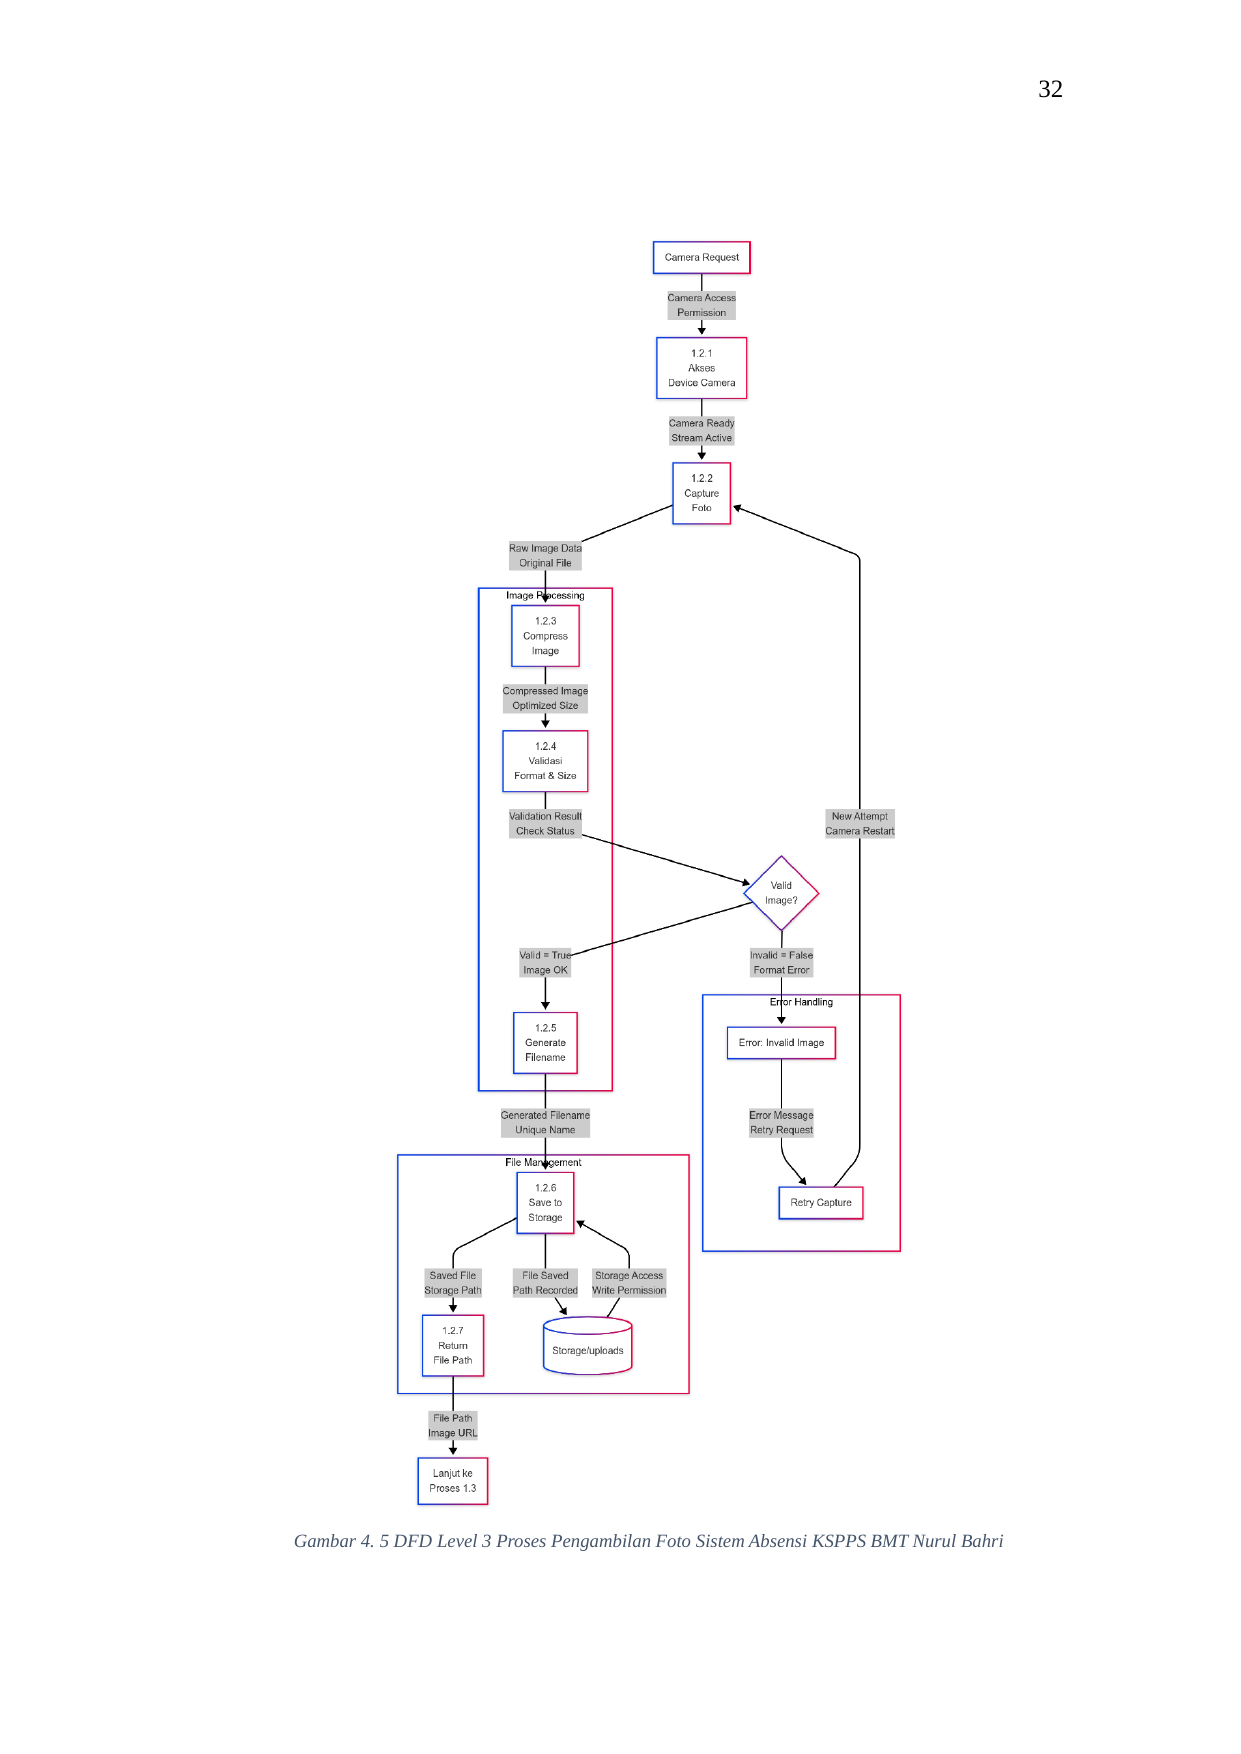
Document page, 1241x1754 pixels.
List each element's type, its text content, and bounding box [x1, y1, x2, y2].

text Gambar 4. 5 DFD Level 3 Proses Pengambilan Foto Sistem Absensi KSPPS BMT Nurul Bahri [236, 1530, 1063, 1551]
picture [392, 236, 908, 1516]
